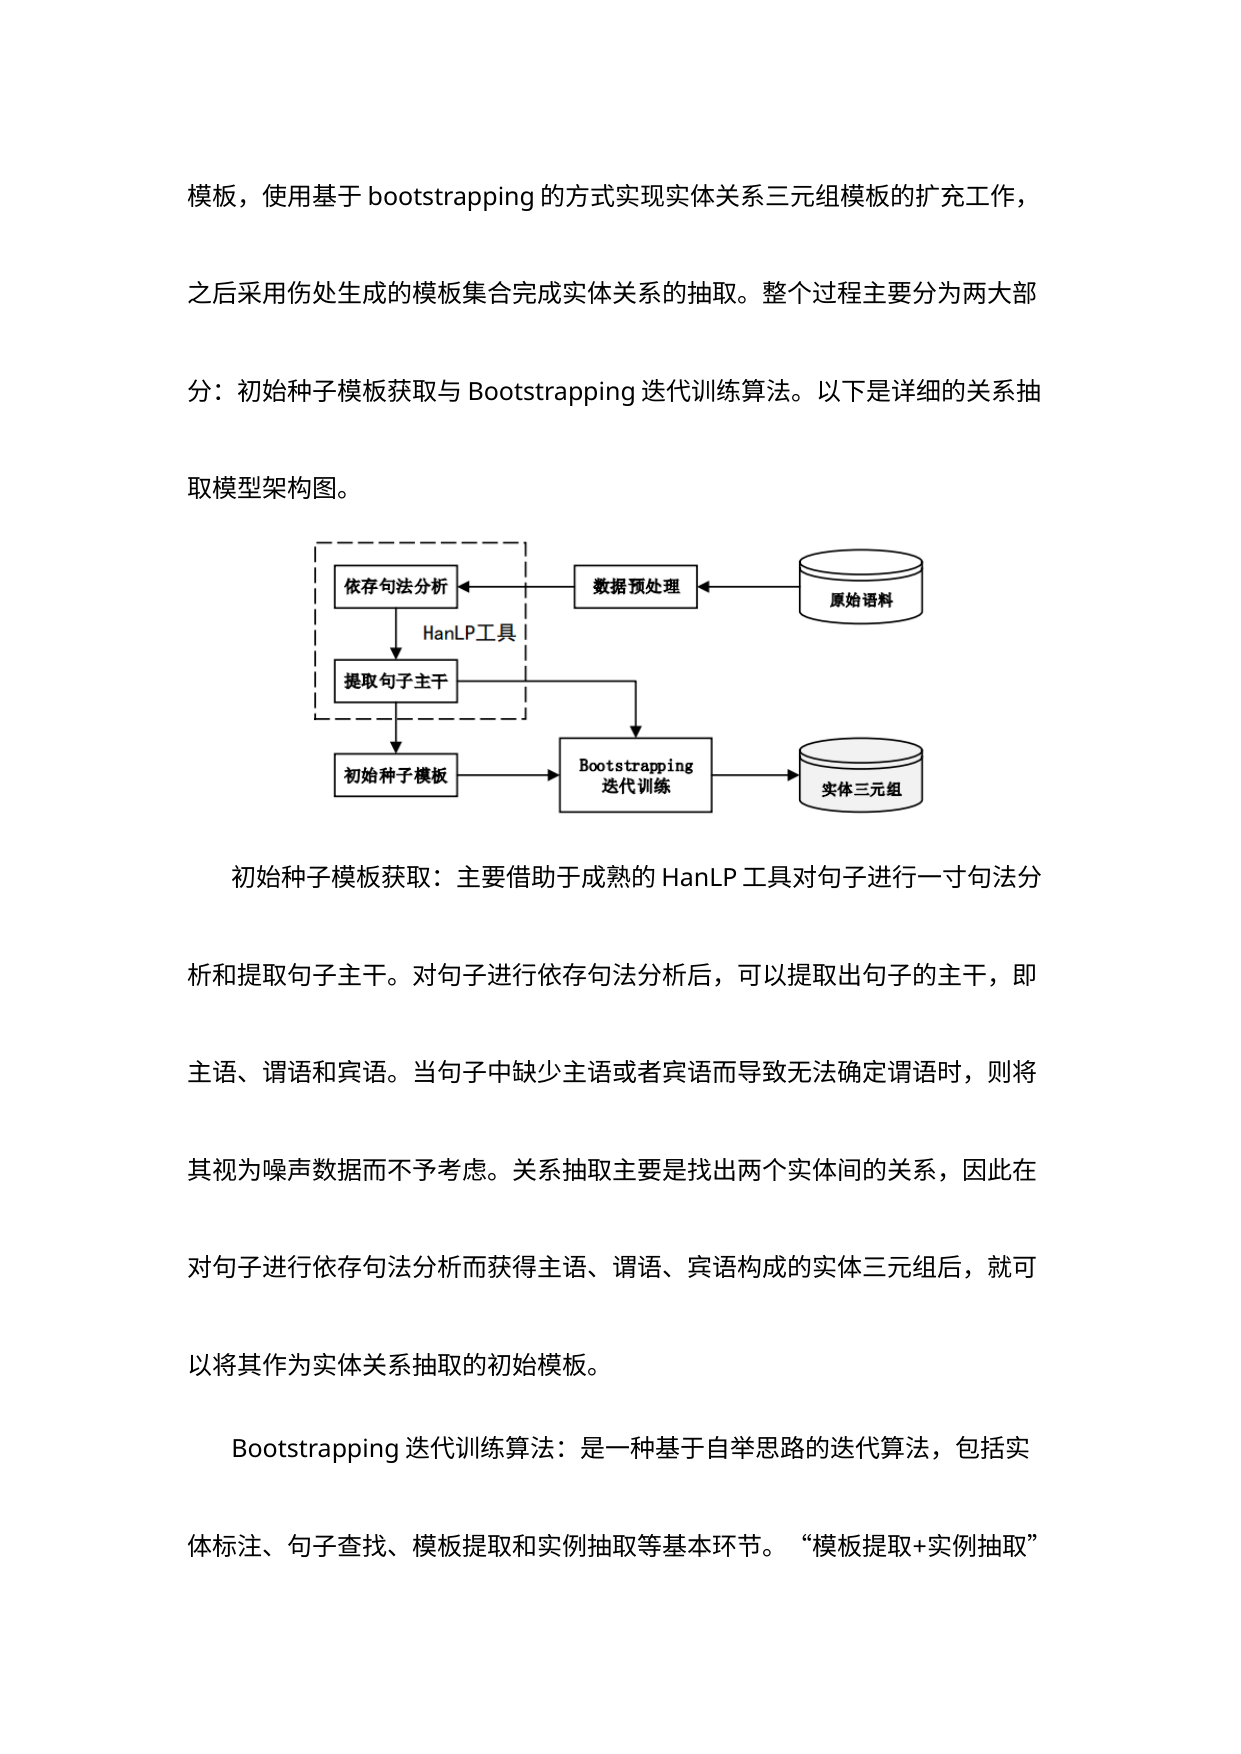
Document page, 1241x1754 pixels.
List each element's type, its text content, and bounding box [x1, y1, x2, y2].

picture [313, 537, 927, 820]
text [187, 162, 1053, 519]
text 初始种子模板获取：主要借助于成熟的HanLP工具对句子进行一寸句法分析和提取句子主干。对句子进行依存句法分析后，可以提取出句子的主干，即主语、谓语和宾语。当句子中缺少主语或者宾语而导致无法确定谓语时，则将其视为噪声数据而不予考虑。关系抽取主要是找出两个实体间的关系，因此在对句子进行依存句法分析而获得主语、谓语、宾语构成的实体三元组后，就可以将其作为实体关系抽取的初始模板。 [187, 843, 1053, 1396]
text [187, 1414, 1053, 1577]
